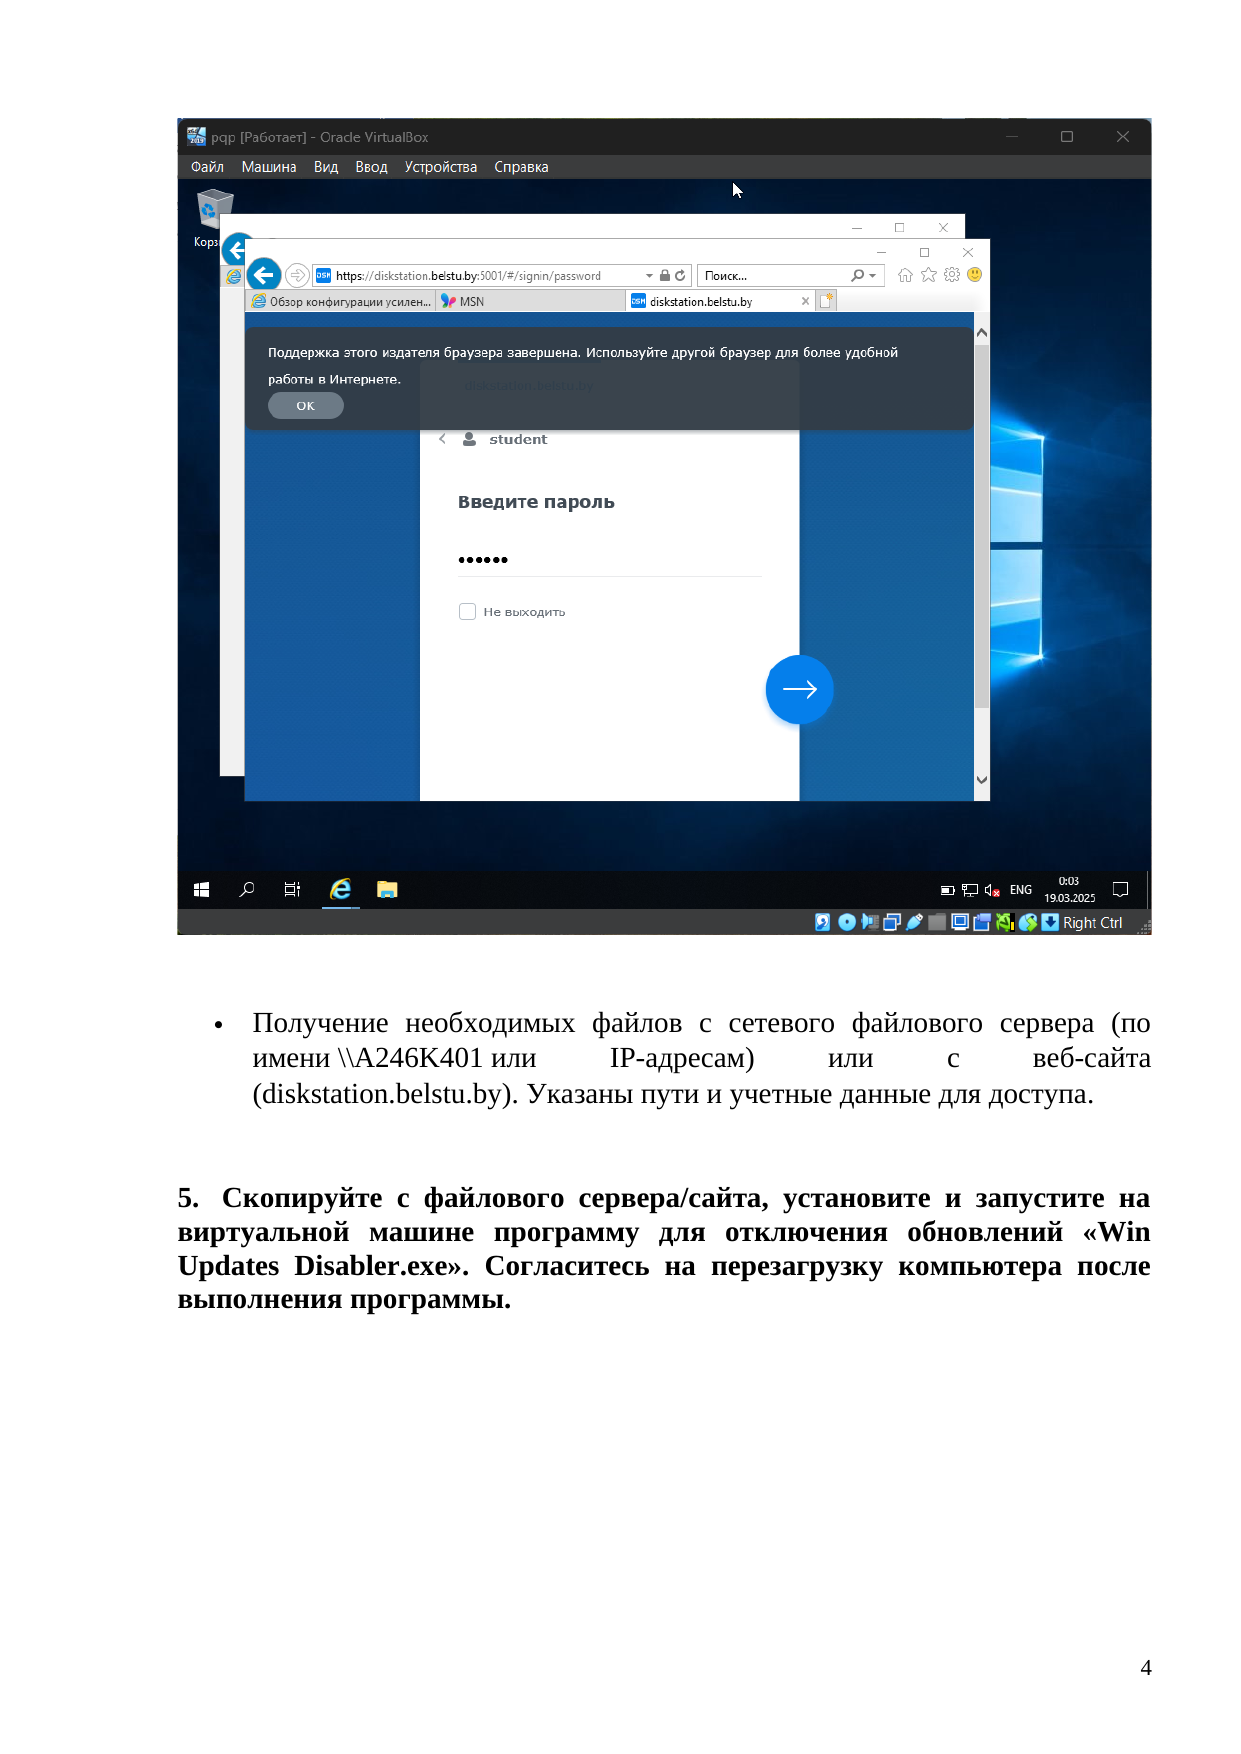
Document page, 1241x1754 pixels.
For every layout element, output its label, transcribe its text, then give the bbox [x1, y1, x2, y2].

list Получение необходимых файлов с сетевого файлового сервера (по имени \\A246K401 или IP-адресам) или с веб-сайта (diskstation.belstu.by). Указаны пути и учетные данные для доступа. [215, 1005, 1152, 1110]
picture [177, 118, 1152, 935]
list Скопируйте с файлового сервера/сайта, установите и запустите на виртуальной машине программу для отключения обновлений «Win Updates Disabler.exe». Согласитесь на перезагрузку компьютера после выполнения программы. [177, 1181, 1152, 1315]
